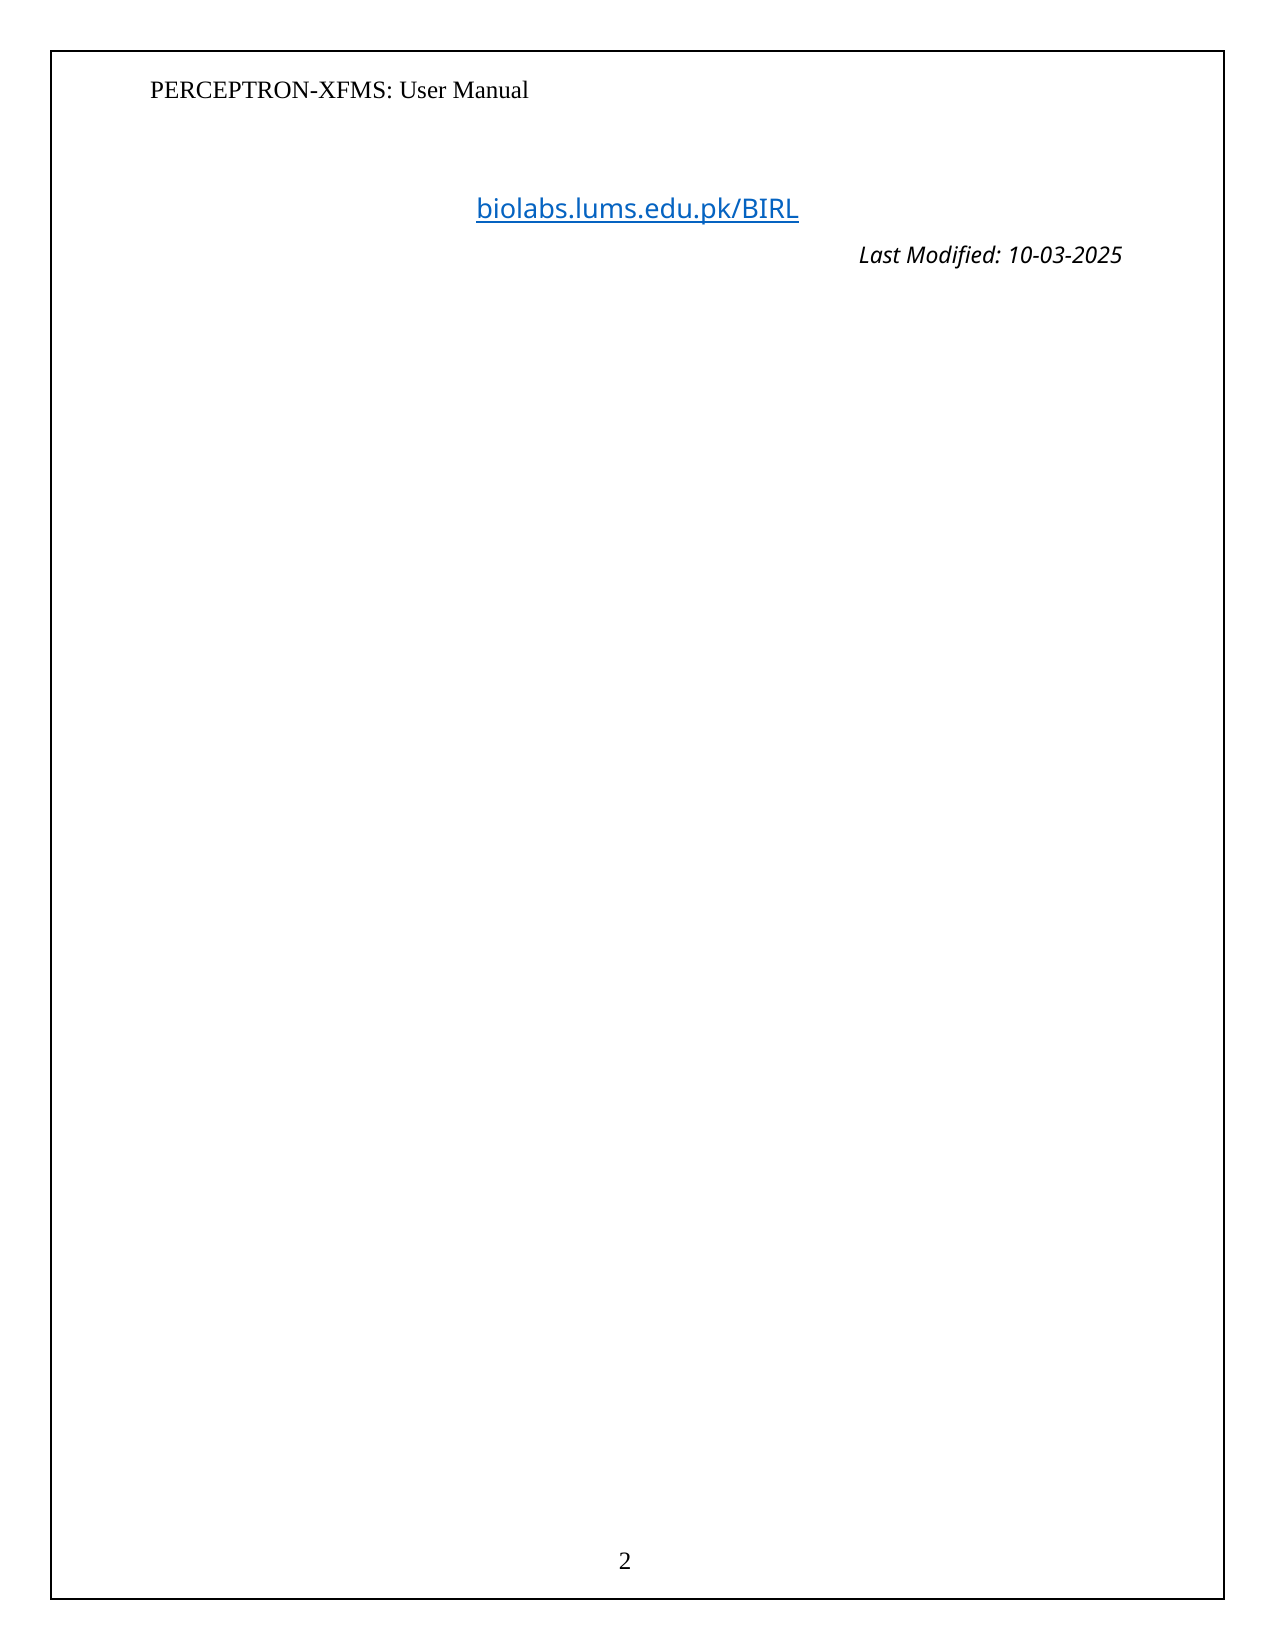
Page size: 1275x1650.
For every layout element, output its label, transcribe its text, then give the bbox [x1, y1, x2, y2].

text biolabs.lums.edu.pk/BIRL [150, 150, 1125, 226]
text Last Modified: 10-03-2025 [150, 239, 1125, 271]
